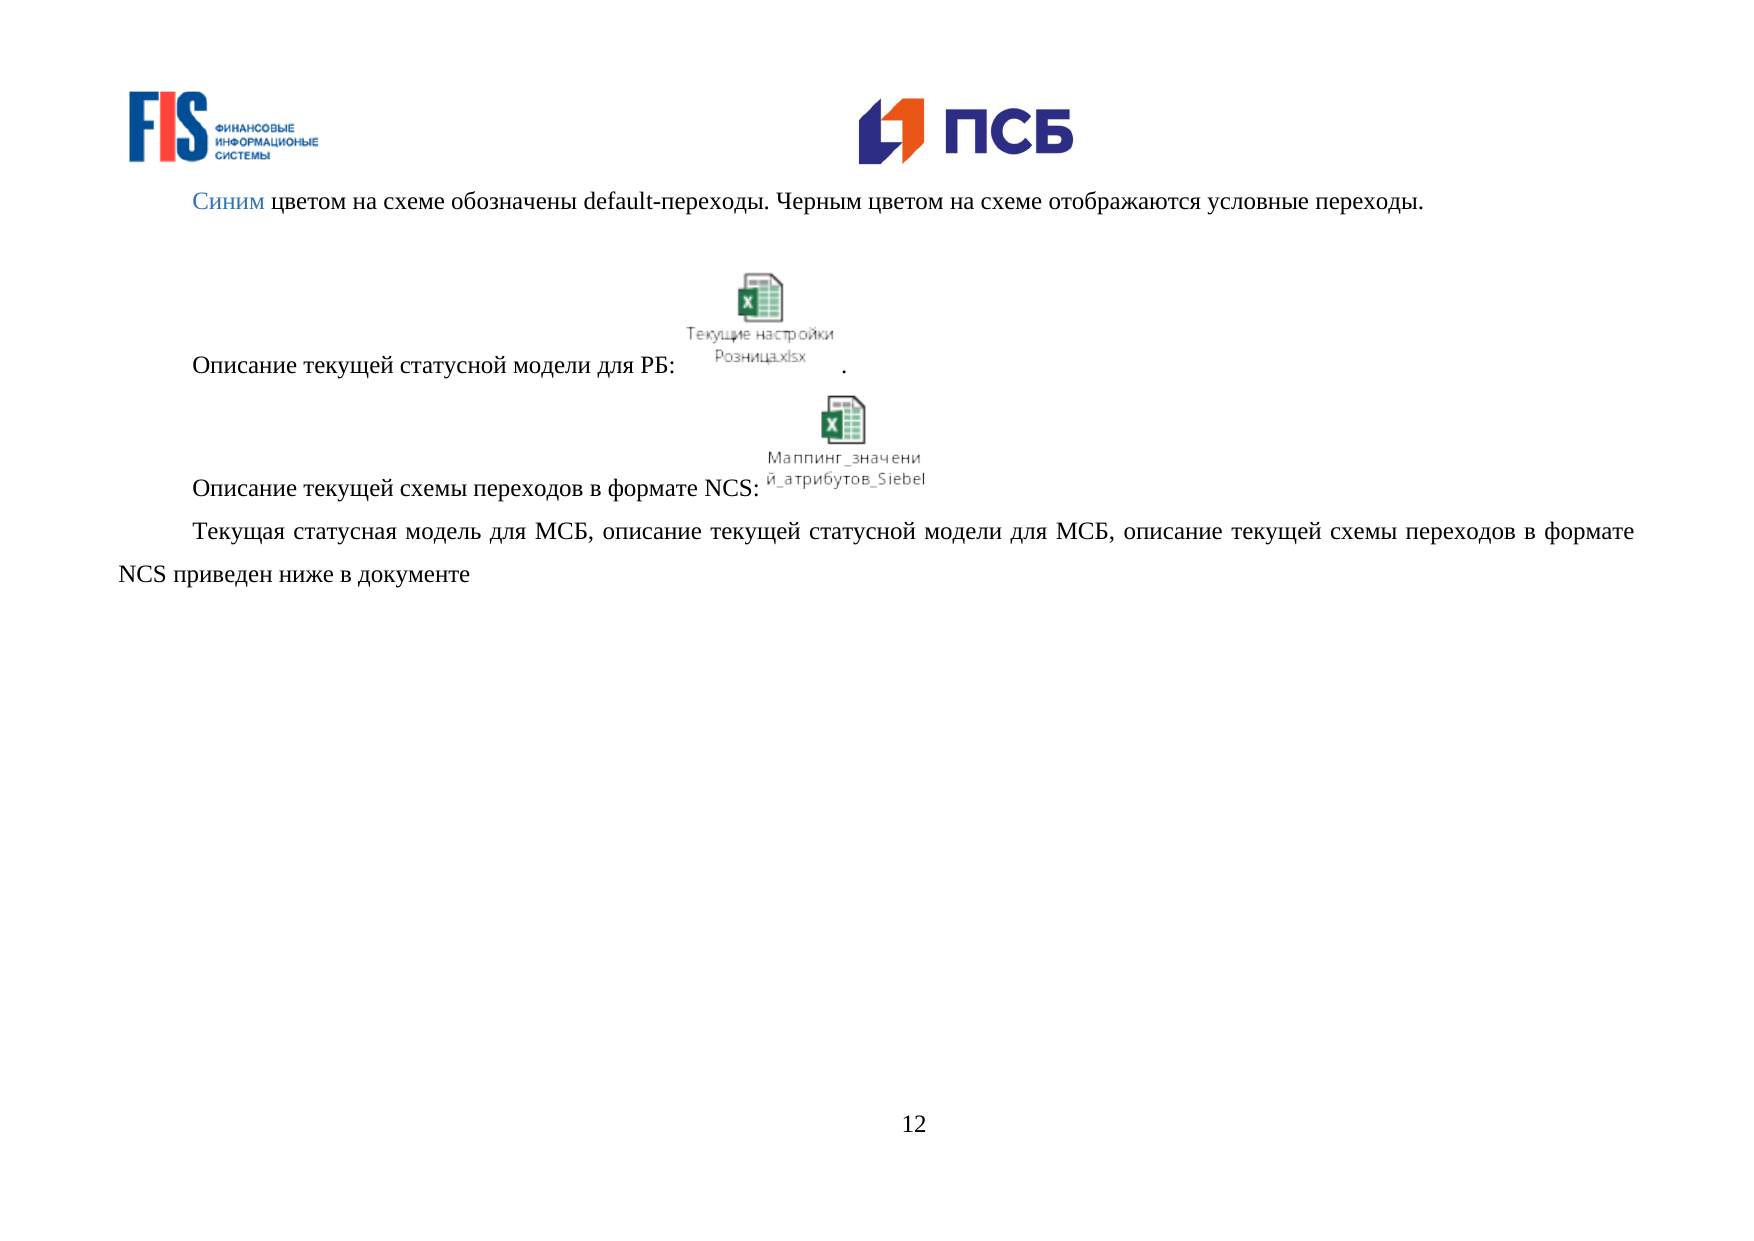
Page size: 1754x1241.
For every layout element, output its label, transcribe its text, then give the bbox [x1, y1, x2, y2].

text Текущая статусная модель для МСБ, описание текущей статусной модели для МСБ, описание текущей схемы переходов в формате NCS приведен ниже в документе [118, 516, 1636, 588]
picture [850, 91, 1082, 172]
picture [118, 73, 324, 172]
text Описание текущей схемы переходов в формате NCS: [118, 393, 1636, 502]
text Описание текущей статусной модели для РБ: . [118, 272, 1636, 379]
text Синим цветом на схеме обозначены default-переходы. Черным цветом на схеме отображаются условные переходы. [118, 186, 1636, 214]
